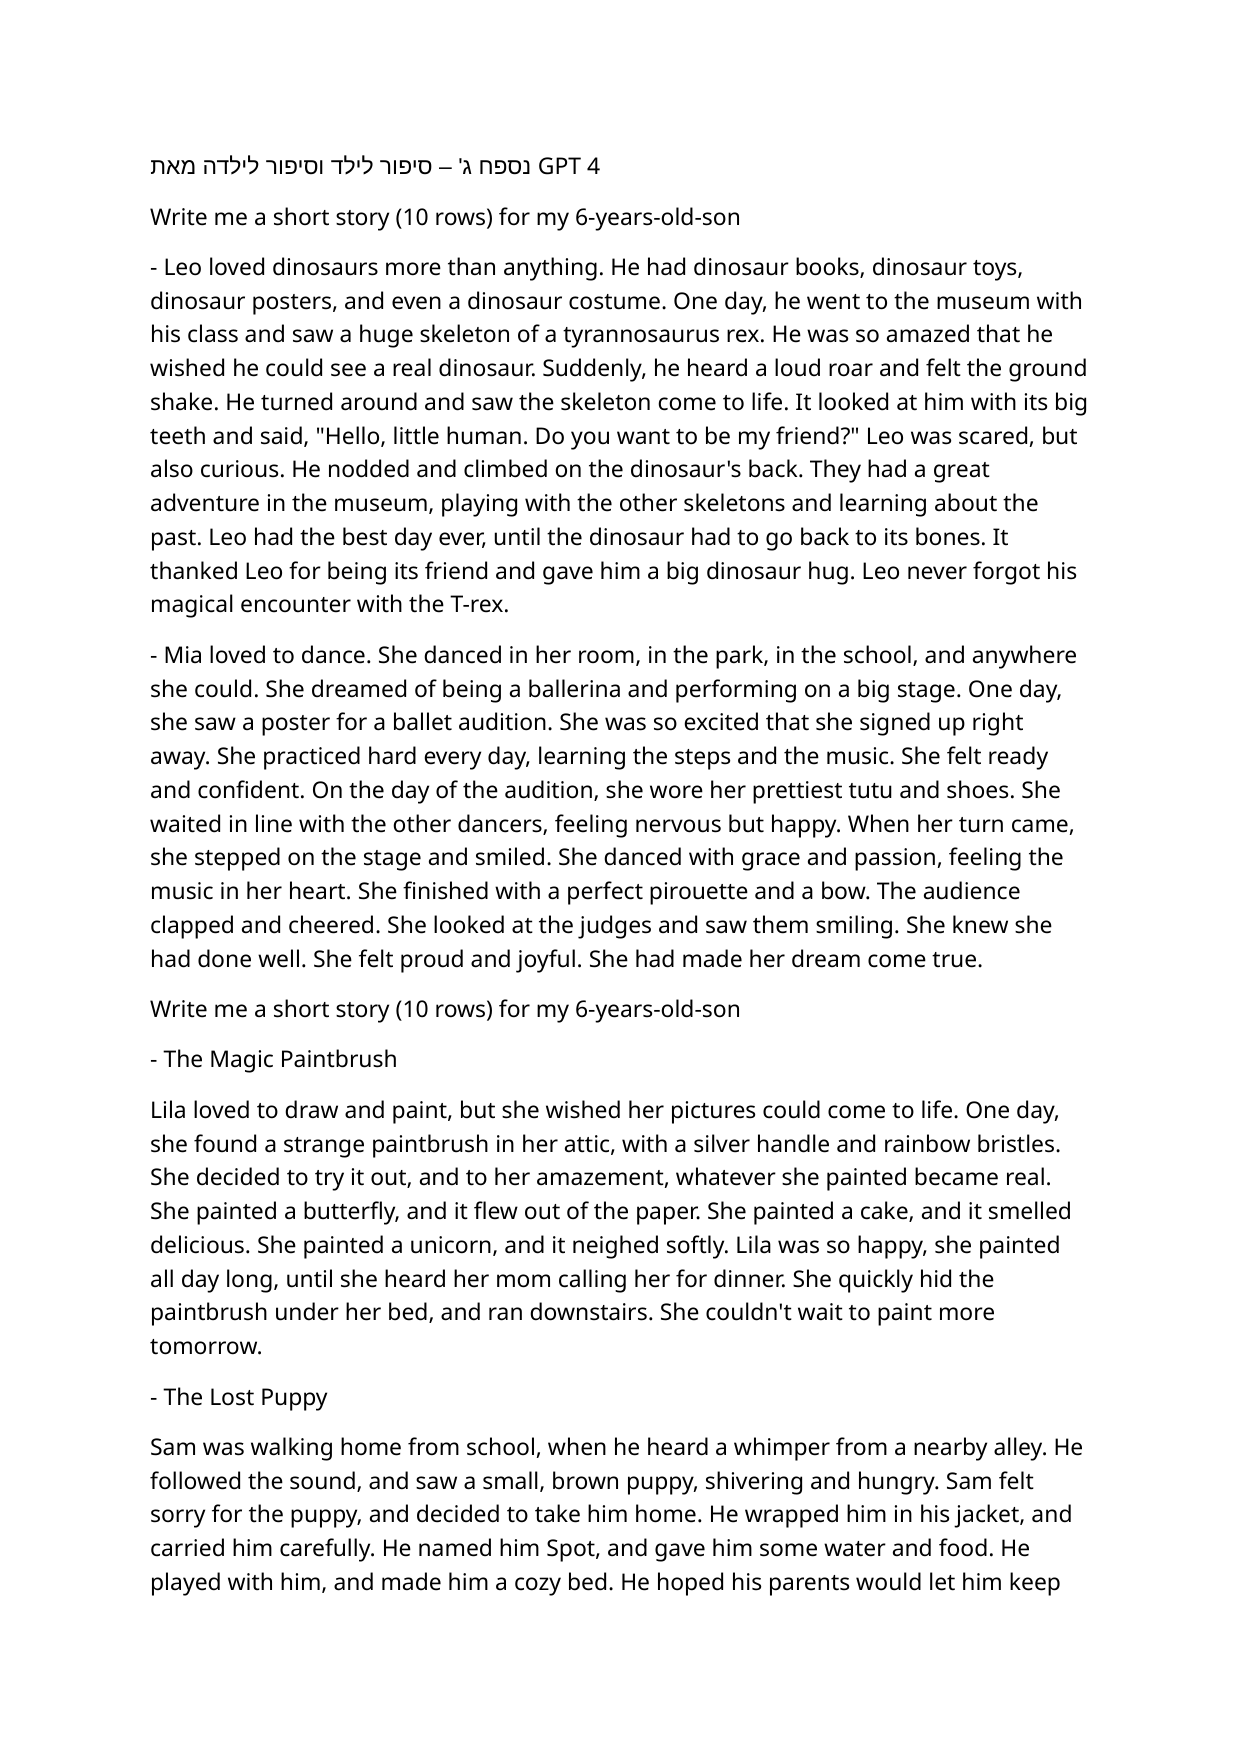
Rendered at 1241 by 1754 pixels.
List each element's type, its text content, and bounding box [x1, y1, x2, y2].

text - Mia loved to dance. She danced in her room, in the park, in the school, and anywhere she could. She dreamed of being a ballerina and performing on a big stage. One day, she saw a poster for a ballet audition. She was so excited that she signed up right away. She practiced hard every day, learning the steps and the music. She felt ready and confident. On the day of the audition, she wore her prettiest tutu and shoes. She waited in line with the other dancers, feeling nervous but happy. When her turn came, she stepped on the stage and smiled. She danced with grace and passion, feeling the music in her heart. She finished with a perfect pirouette and a bow. The audience clapped and cheered. She looked at the judges and saw them smiling. She knew she had done well. She felt proud and joyful. She had made her dream come true. [150, 639, 1090, 974]
text - The Magic Paintbrush [150, 1043, 1090, 1074]
text Lila loved to draw and paint, but she wished her pictures could come to life. One day, she found a strange paintbrush in her attic, with a silver handle and rainbow bristles. She decided to try it out, and to her amazement, whatever she painted became real. She painted a butterfly, and it flew out of the paper. She painted a cake, and it smelled delicious. She painted a unicorn, and it neighed softly. Lila was so happy, she painted all day long, until she heard her mom calling her for dinner. She quickly hid the paintbrush under her bed, and ran downstairs. She couldn't wait to paint more tomorrow. [150, 1094, 1090, 1361]
text Write me a short story (10 rows) for my 6-years-old-son [150, 200, 1090, 232]
text - Leo loved dinosaurs more than anything. He had dinosaur books, dinosaur toys, dinosaur posters, and even a dinosaur costume. One day, he went to the museum with his class and saw a huge skeleton of a tyrannosaurus rex. He was so amazed that he wished he could see a real dinosaur. Suddenly, he heard a loud roar and felt the ground shake. He turned around and saw the skeleton come to life. It looked at him with its big teeth and said, "Hello, little human. Do you want to be my friend?" Leo was scared, but also curious. He nodded and climbed on the dinosaur's back. They had a great adventure in the museum, playing with the other skeletons and learning about the past. Leo had the best day ever, until the dinosaur had to go back to its bones. It thanked Leo for being its friend and gave him a big dinosaur hug. Leo never forgot his magical encounter with the T-rex. [150, 251, 1090, 619]
text Write me a short story (10 rows) for my 6-years-old-son [150, 993, 1090, 1024]
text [150, 1431, 1090, 1597]
text - The Lost Puppy [150, 1380, 1090, 1412]
text נספח ג' – סיפור לילד וסיפור לילדה מאת GPT 4 [150, 150, 1090, 181]
